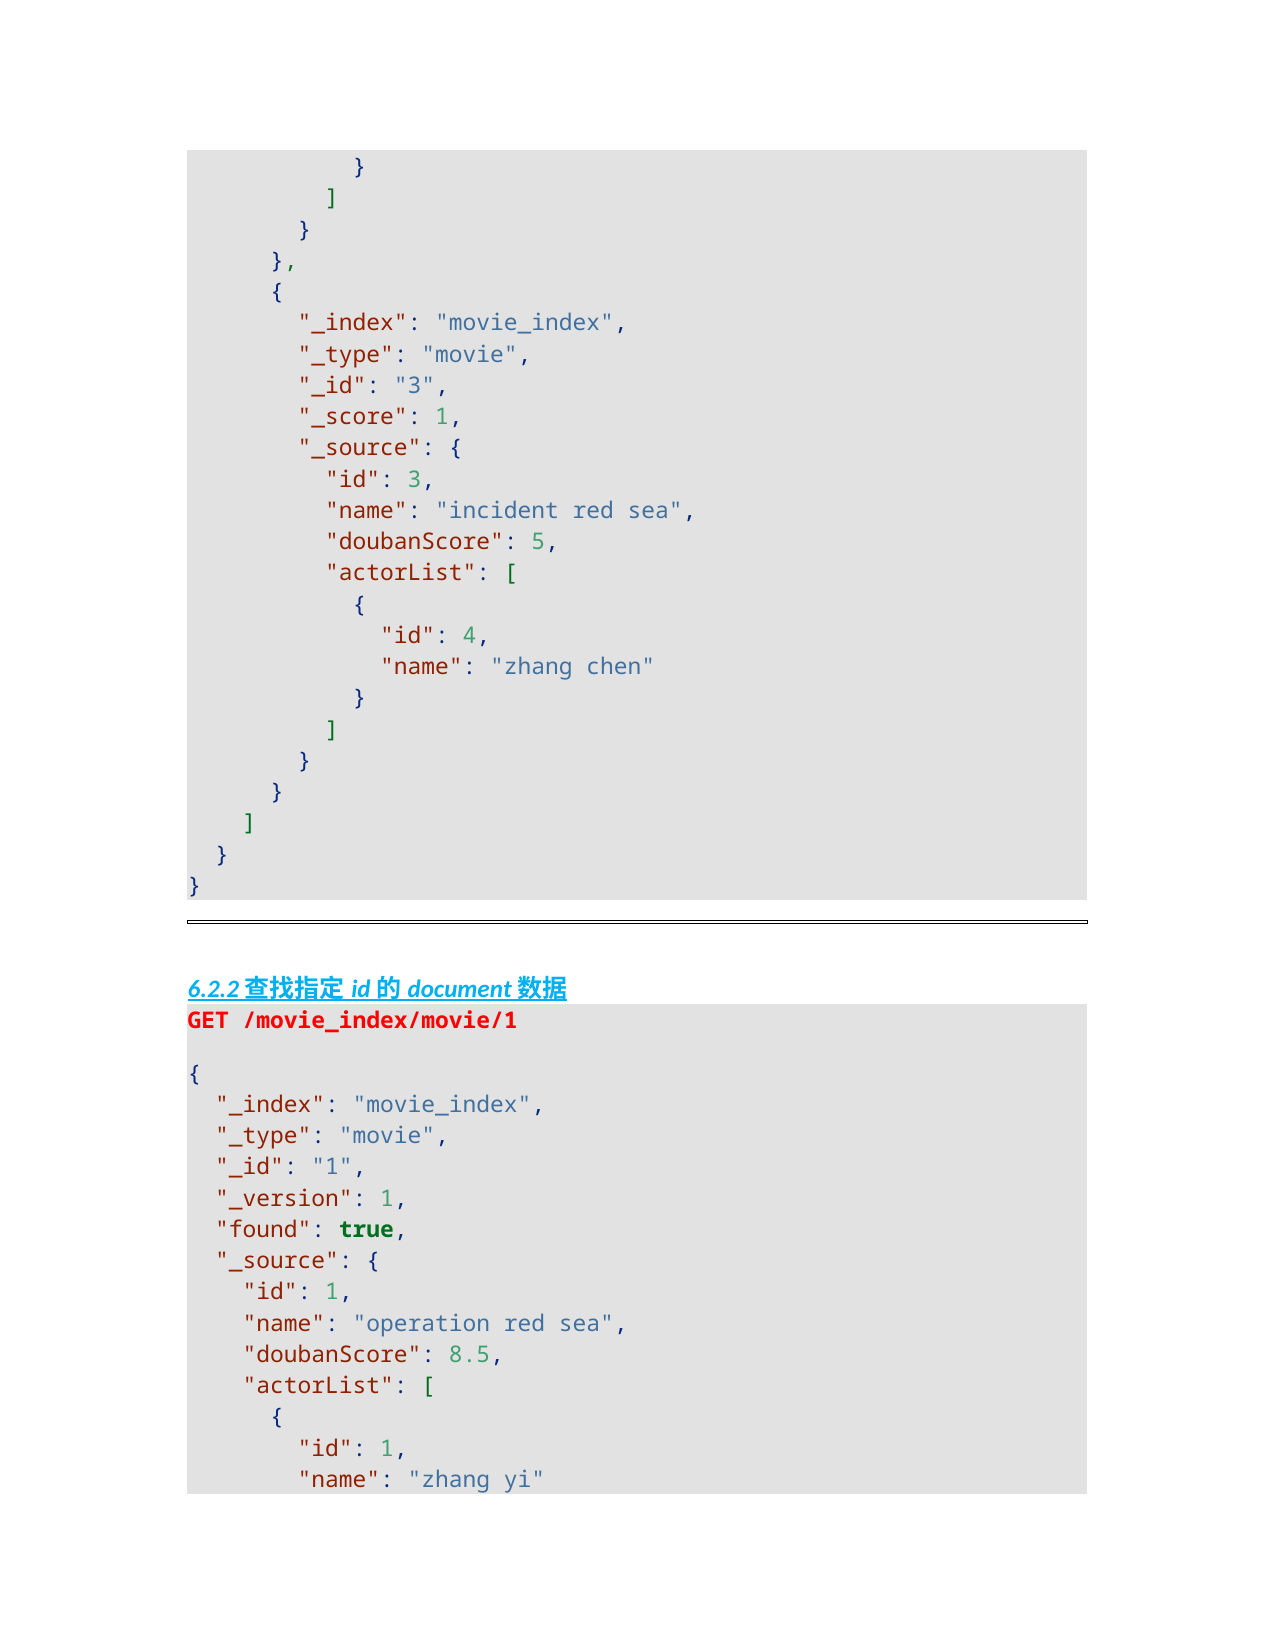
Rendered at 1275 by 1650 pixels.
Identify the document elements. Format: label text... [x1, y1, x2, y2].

subtitle 6.2.2 查找指定 id 的 document 数据 [187, 970, 1087, 1004]
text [187, 150, 1087, 900]
text GET /movie_index/movie/1 [187, 1004, 1087, 1036]
